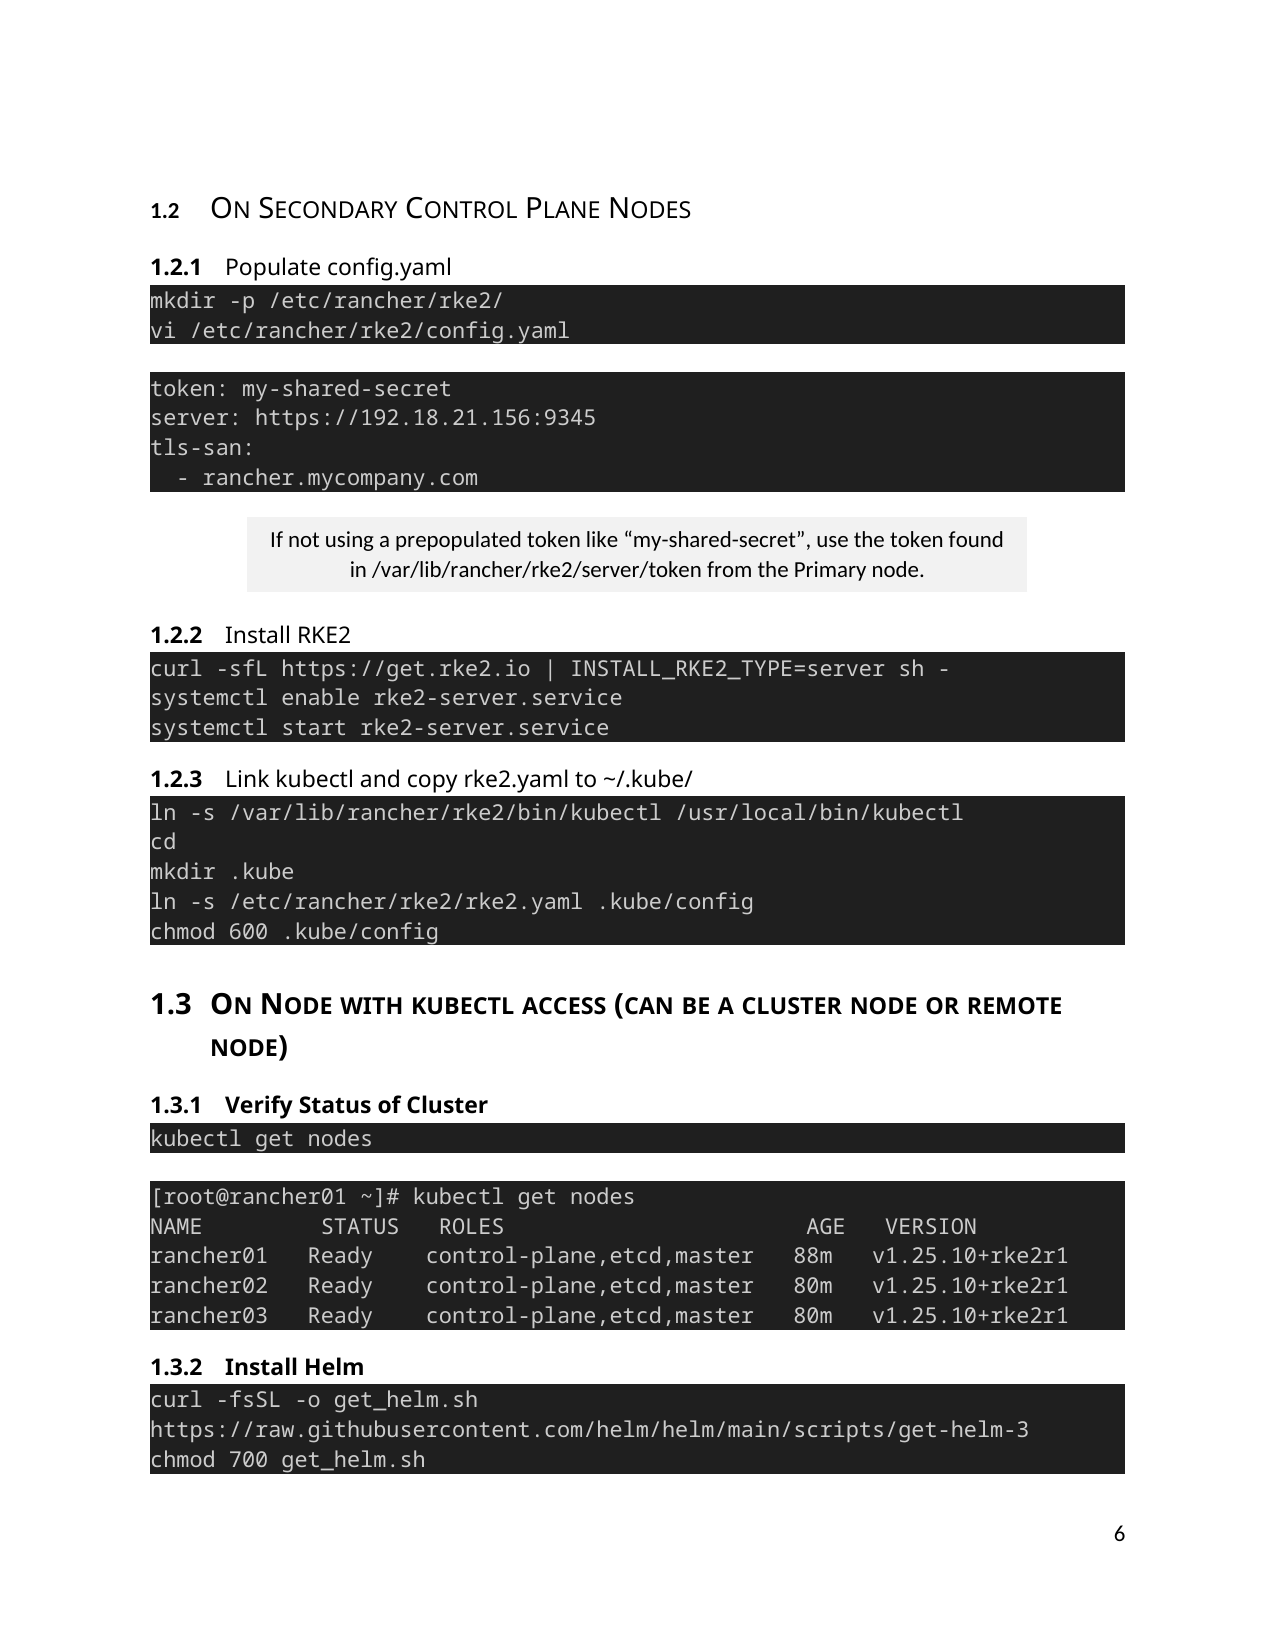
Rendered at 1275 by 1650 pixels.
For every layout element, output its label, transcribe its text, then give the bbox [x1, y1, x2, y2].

text [root@rancher01 ~]# kubectl get nodes [150, 1181, 1125, 1211]
subtitle Link kubectl and copy rke2.yaml to ~/.kube/ [150, 763, 1125, 794]
text kubectl get nodes [150, 1123, 1125, 1153]
text curl -sfL https://get.rke2.io | INSTALL_RKE2_TYPE=server sh - [150, 652, 1125, 682]
text server: https://192.18.21.156:9345 [150, 402, 1125, 432]
text token: my-shared-secret [150, 372, 1125, 402]
subtitle Install RKE2 [150, 619, 1125, 650]
text curl -fsSL -o get_helm.sh https://raw.githubusercontent.com/helm/helm/main/scripts/get-helm-3 [150, 1384, 1125, 1444]
text NAME STATUS ROLES AGE VERSION [150, 1211, 1125, 1241]
text systemctl start rke2-server.service [150, 712, 1125, 742]
text vi /etc/rancher/rke2/config.yaml [150, 315, 1125, 344]
text rancher01 Ready control-plane,etcd,master 88m v1.25.10+rke2r1 [150, 1241, 1125, 1270]
text mkdir -p /etc/rancher/rke2/ [150, 285, 1125, 315]
subtitle Verify Status of Cluster [150, 1089, 1125, 1121]
text rancher02 Ready control-plane,etcd,master 80m v1.25.10+rke2r1 [150, 1270, 1125, 1300]
text rancher03 Ready control-plane,etcd,master 80m v1.25.10+rke2r1 [150, 1300, 1125, 1330]
text chmod 700 get_helm.sh [150, 1444, 1125, 1474]
subtitle Install Helm [150, 1351, 1125, 1382]
text chmod 600 .kube/config [150, 916, 1125, 945]
text - rancher.mycompany.com [150, 462, 1125, 492]
text ln -s /var/lib/rancher/rke2/bin/kubectl /usr/local/bin/kubectl [150, 796, 1125, 826]
text ln -s /etc/rancher/rke2/rke2.yaml .kube/config [150, 886, 1125, 916]
subtitle On Node with kubectl access (can be a cluster node or remote node) [150, 983, 1125, 1065]
subtitle On Secondary Control Plane Nodes [150, 187, 1125, 227]
text mkdir .kube [150, 856, 1125, 886]
text tls-san: [150, 432, 1125, 462]
subtitle Populate config.yaml [150, 251, 1125, 282]
text systemctl enable rke2-server.service [150, 682, 1125, 712]
text If not using a prepopulated token like “my-shared-secret”, use the token found in /var/lib/rancher/rke2/server/token from the Primary node. [247, 518, 1027, 592]
text cd [150, 826, 1125, 856]
